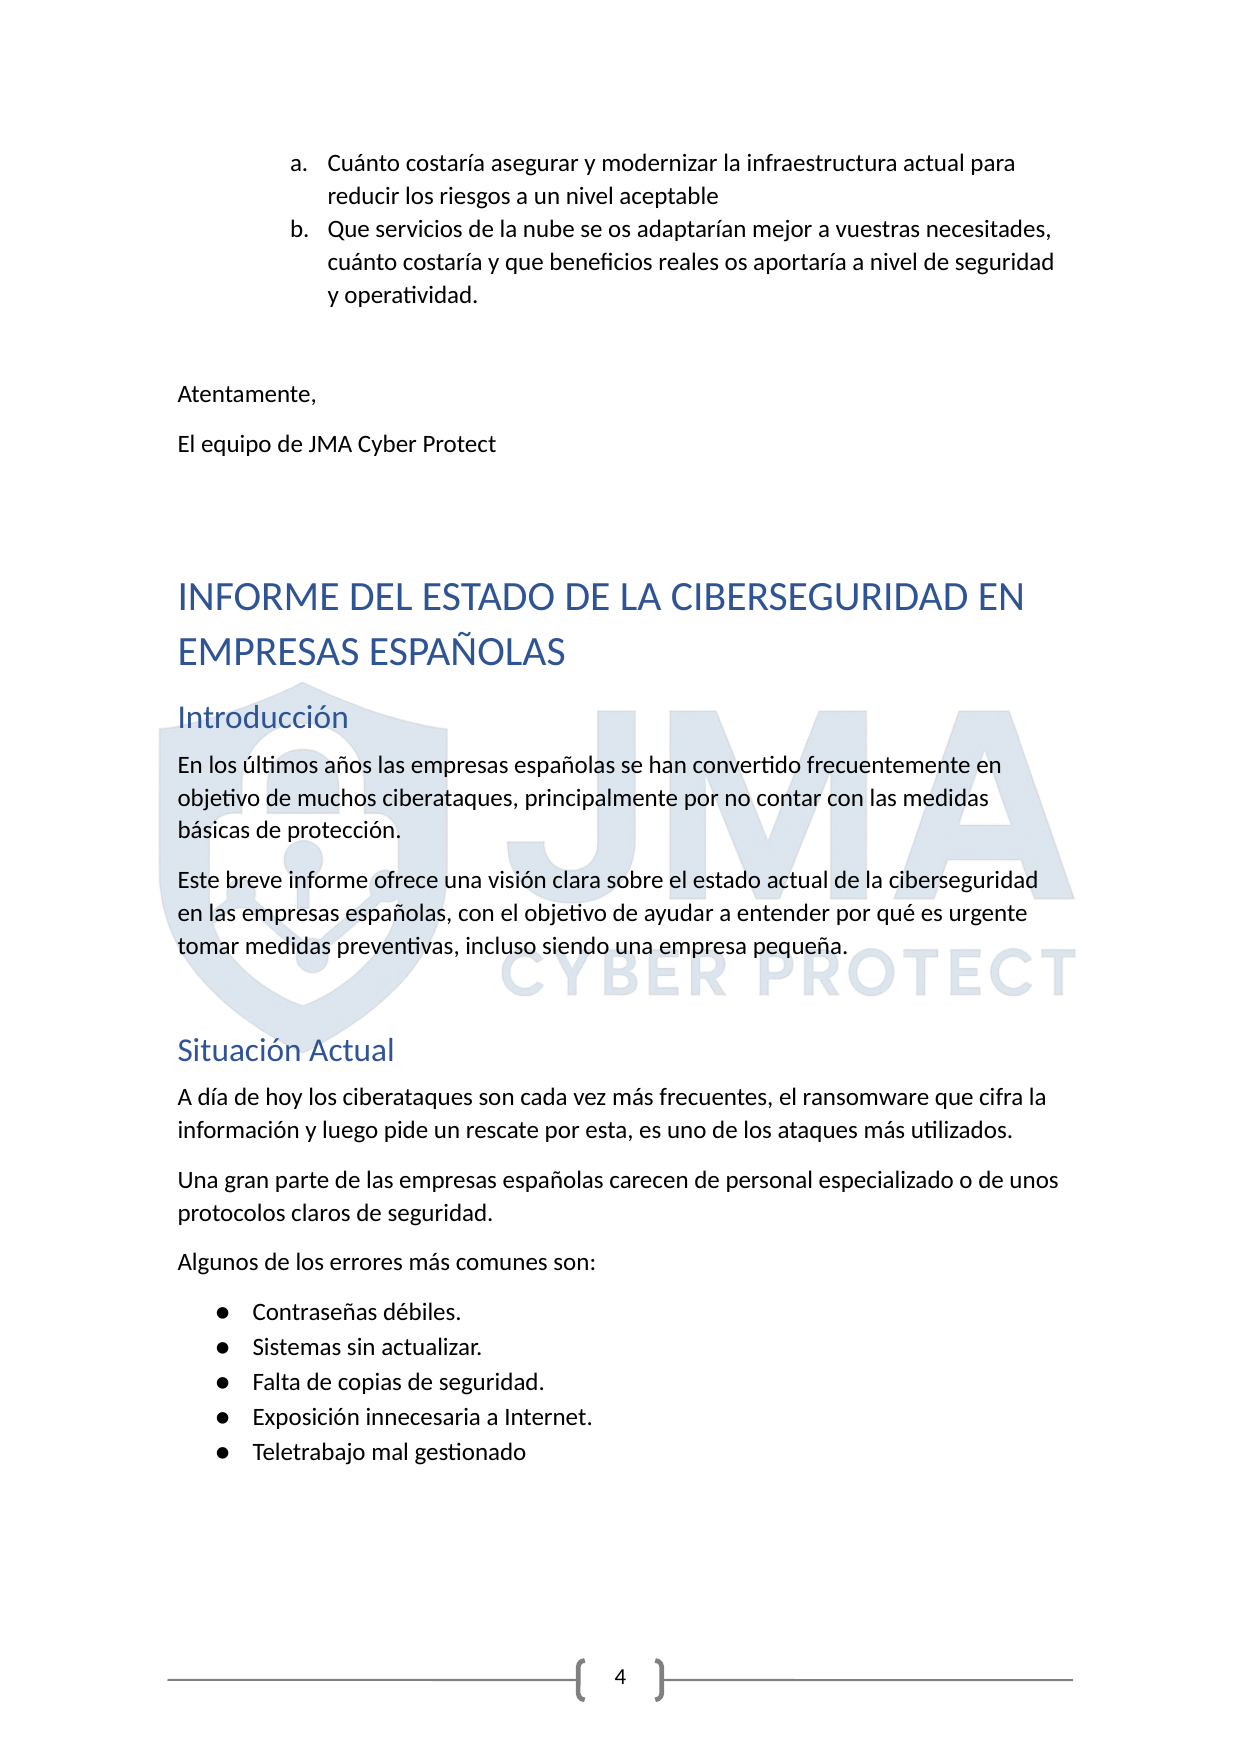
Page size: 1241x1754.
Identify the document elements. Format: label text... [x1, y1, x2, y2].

text A día de hoy los ciberataques son cada vez más frecuentes, el ransomware que cifra la información y luego pide un rescate por esta, es uno de los ataques más utilizados. [177, 1081, 1063, 1145]
text En los últimos años las empresas españolas se han convertido frecuentemente en objetivo de muchos ciberataques, principalmente por no contar con las medidas básicas de protección. [177, 749, 1063, 845]
text Este breve informe ofrece una visión clara sobre el estado actual de la ciberseguridad en las empresas españolas, con el objetivo de ayudar a entender por qué es urgente tomar medidas preventivas, incluso siendo una empresa pequeña. [177, 864, 1063, 961]
list Cuánto costaría asegurar y modernizar la infraestructura actual para reducir los riesgos a un nivel aceptable [290, 148, 1063, 211]
text Algunos de los errores más comunes son: [177, 1246, 1063, 1277]
list Contraseñas débiles. [215, 1296, 1063, 1327]
list Falta de copias de seguridad. [215, 1366, 1063, 1397]
list Que servicios de la nube se os adaptarían mejor a vuestras necesitades, cuánto costaría y que beneficios reales os aportaría a nivel de seguridad y operatividad. [290, 213, 1063, 310]
text Atentamente, [177, 378, 1063, 409]
list Exposición innecesaria a Internet. [215, 1401, 1063, 1432]
list Sistemas sin actualizar. [215, 1331, 1063, 1362]
list Teletrabajo mal gestionado [215, 1436, 1063, 1467]
subtitle Situación Actual [177, 1029, 1063, 1070]
subtitle INFORME DEL ESTADO DE LA CIBERSEGURIDAD EN EMPRESAS ESPAÑOLAS [177, 570, 1063, 676]
subtitle Introducción [177, 696, 1063, 737]
text Una gran parte de las empresas españolas carecen de personal especializado o de unos protocolos claros de seguridad. [177, 1164, 1063, 1227]
text El equipo de JMA Cyber Protect [177, 428, 1063, 458]
